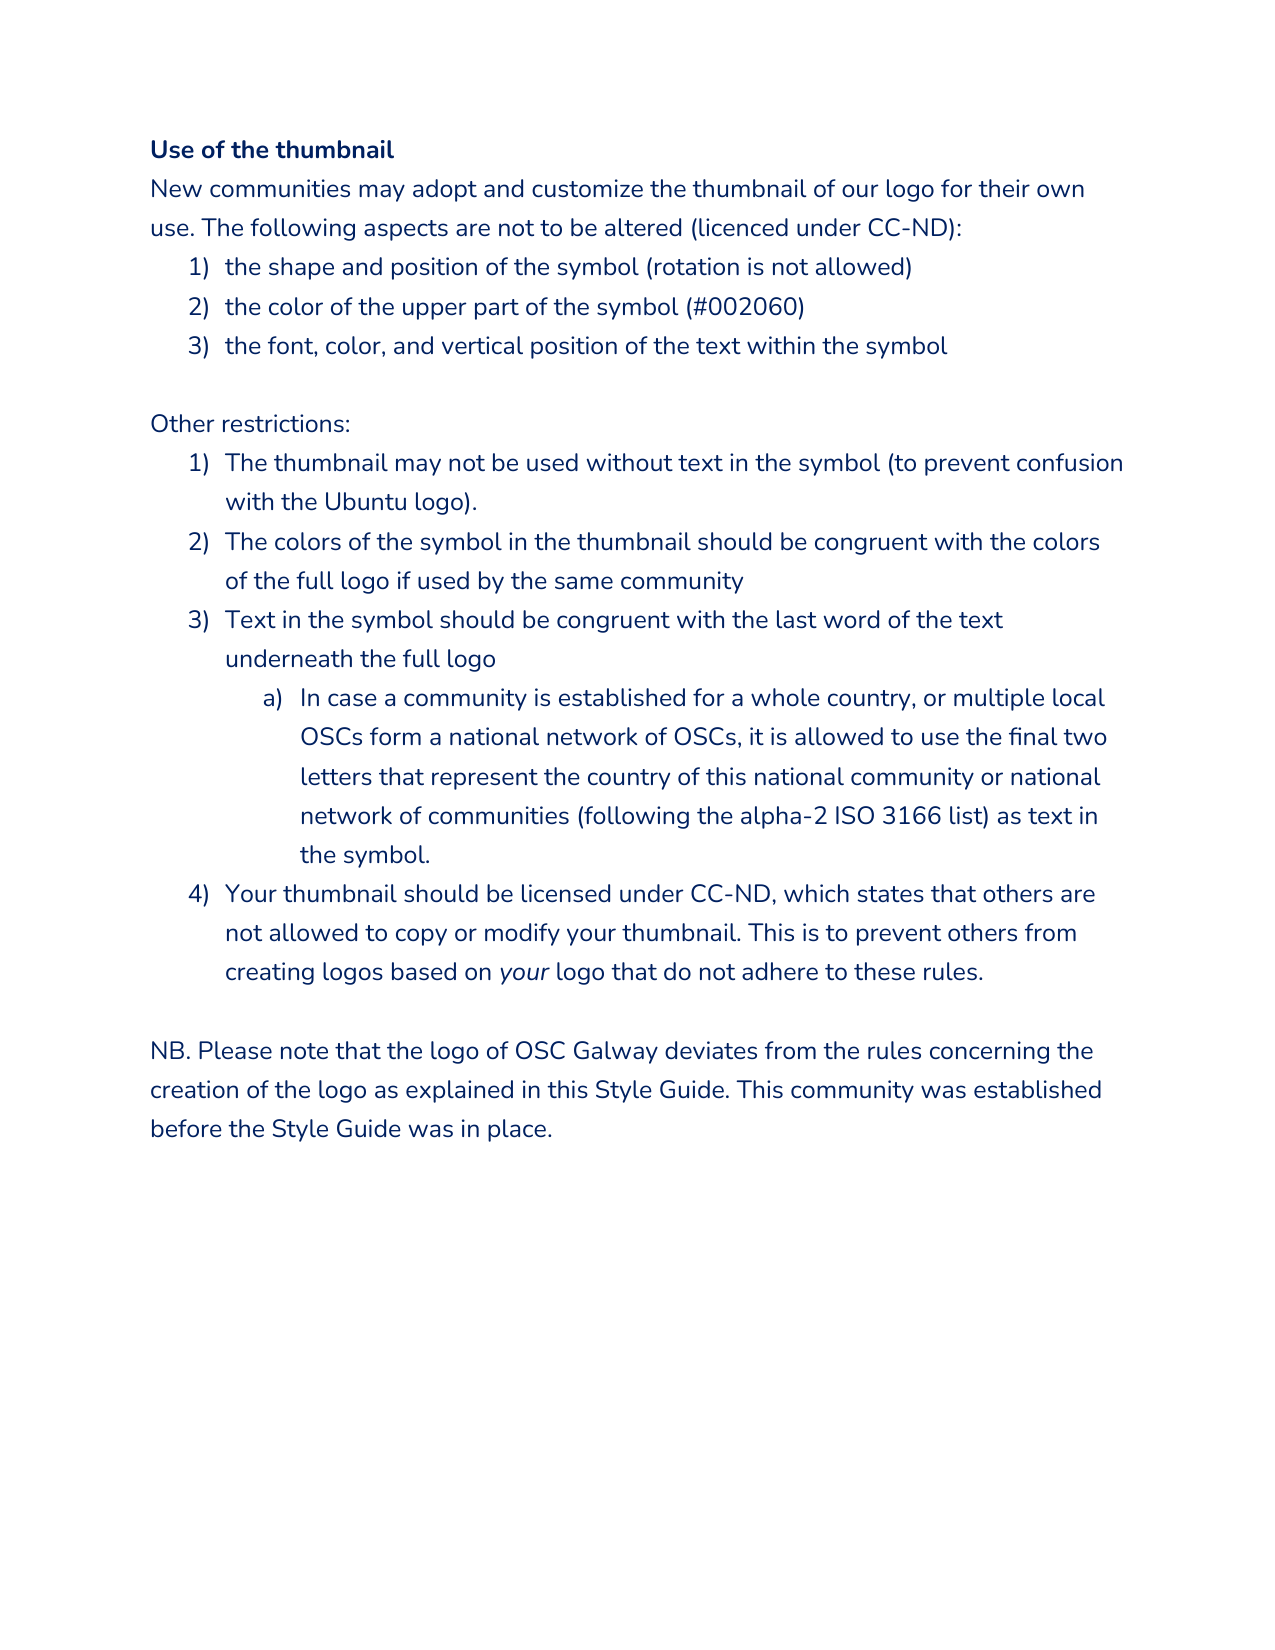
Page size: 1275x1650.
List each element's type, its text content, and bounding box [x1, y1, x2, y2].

text NB. Please note that the logo of OSC Galway deviates from the rules concerning the creation of the logo as explained in this Style Guide. This community was established before the Style Guide was in place. [150, 1034, 1125, 1146]
text New communities may adopt and customize the thumbnail of our logo for their own use. The following aspects are not to be altered (licenced under CC-ND): [150, 172, 1125, 245]
list The thumbnail may not be used without text in the symbol (to prevent confusion with the Ubuntu logo). [187, 446, 1125, 519]
list the font, color, and vertical position of the text within the symbol [187, 329, 1125, 363]
list The colors of the symbol in the thumbnail should be congruent with the colors of the full logo if used by the same community [187, 524, 1125, 598]
list the color of the upper part of the symbol (#002060) [187, 289, 1125, 324]
list the shape and position of the symbol (rotation is not allowed) [187, 250, 1125, 284]
list In case a community is established for a whole country, or multiple local OSCs form a national network of OSCs, it is allowed to use the final two letters that represent the country of this national community or national network of communities (following the alpha-2 ISO 3166 list) as text in the symbol. [262, 681, 1125, 872]
list Text in the symbol should be congruent with the last word of the text underneath the full logo [187, 603, 1125, 676]
text Other restrictions: [150, 407, 1125, 441]
text Use of the thumbnail [150, 133, 1125, 167]
list Your thumbnail should be licensed under CC-ND, which states that others are not allowed to copy or modify your thumbnail. This is to prevent others from creating logos based on your logo that do not adhere to these rules. [187, 877, 1125, 989]
